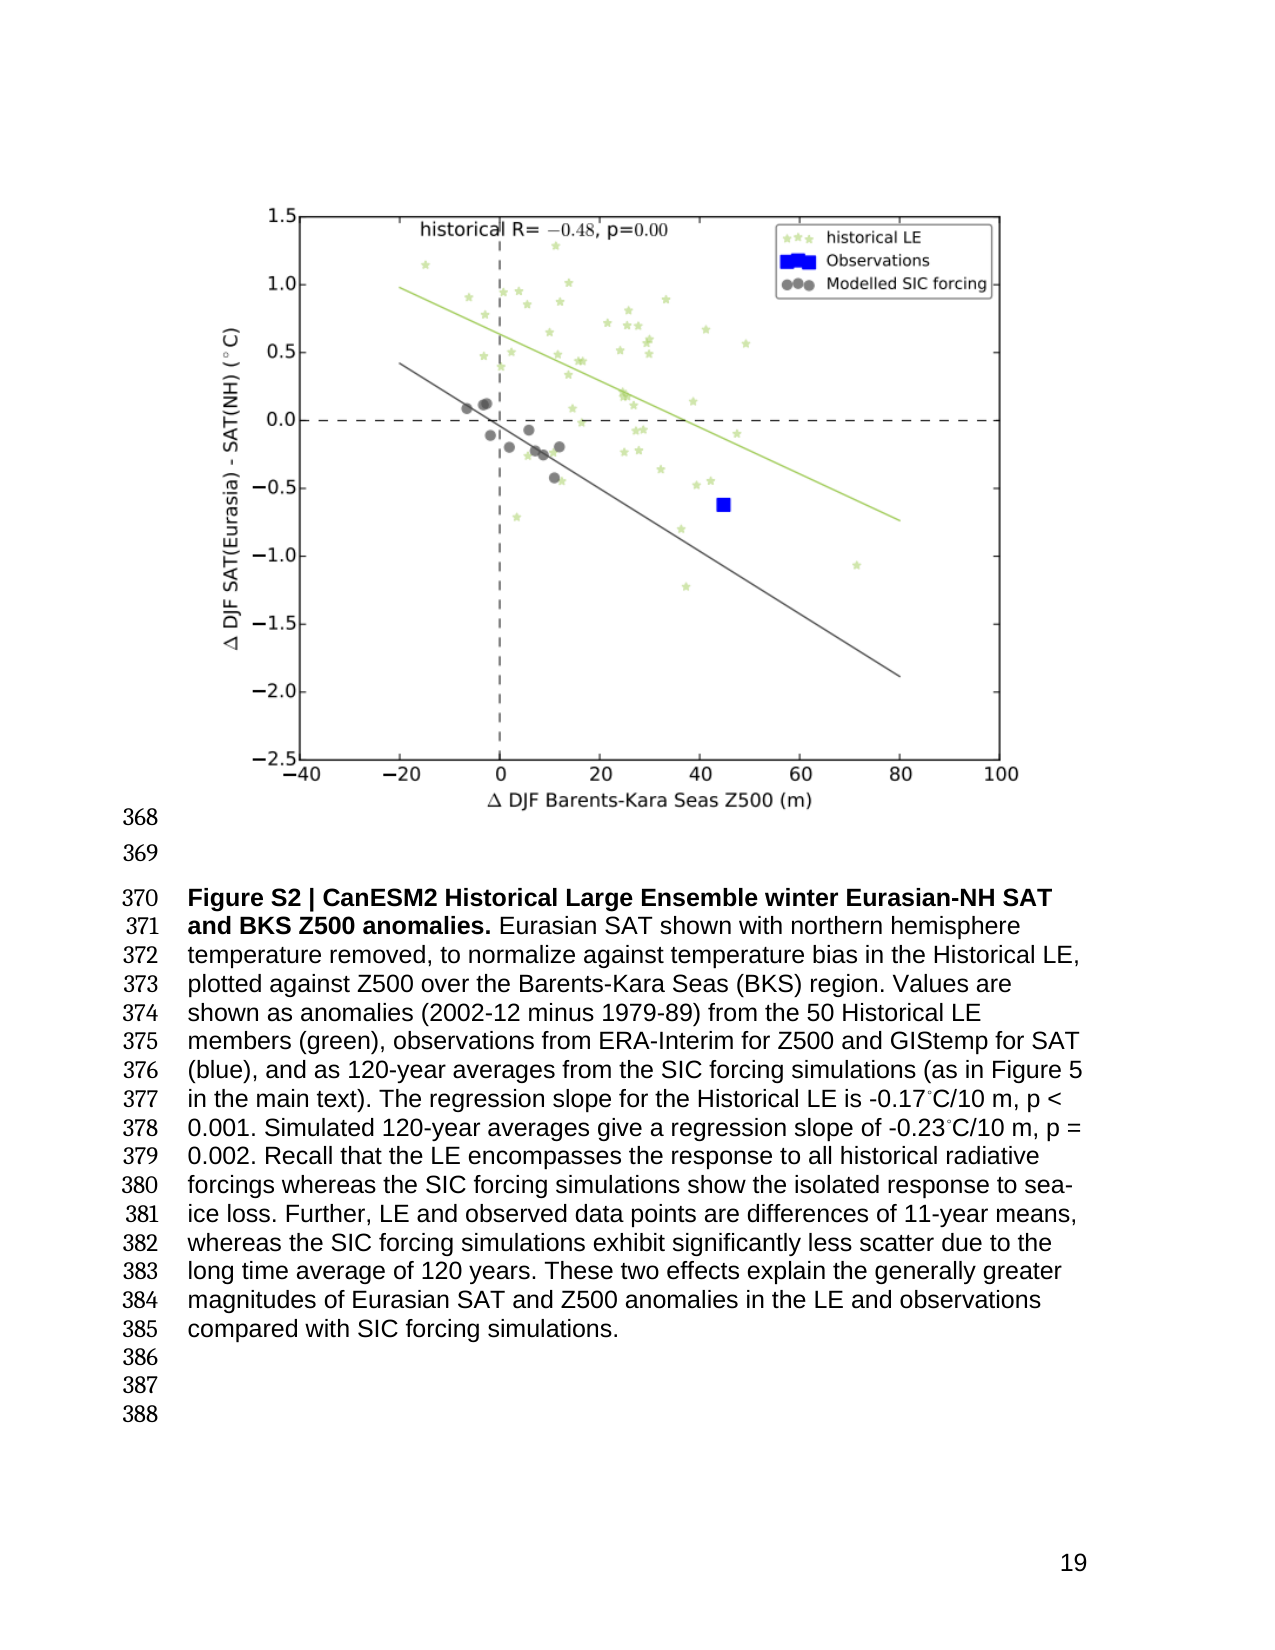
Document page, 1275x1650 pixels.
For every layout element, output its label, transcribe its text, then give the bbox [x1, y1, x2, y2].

text Figure S2 | CanESM2 Historical Large Ensemble winter Eurasian-NH SAT and BKS Z500 anomalies. Eurasian SAT shown with northern hemisphere temperature removed, to normalize against temperature bias in the Historical LE, plotted against Z500 over the Barents-Kara Seas (BKS) region. Values are shown as anomalies (2002-12 minus 1979-89) from the 50 Historical LE members (green), observations from ERA-Interim for Z500 and GIStemp for SAT (blue), and as 120-year averages from the SIC forcing simulations (as in Figure 5 in the main text). The regression slope for the Historical LE is -0.17◦C/10 m, p < 0.001. Simulated 120-year averages give a regression slope of -0.23◦C/10 m, p = 0.002. Recall that the LE encompasses the response to all historical radiative forcings whereas the SIC forcing simulations show the isolated response to sea-ice loss. Further, LE and observed data points are differences of 11-year means, whereas the SIC forcing simulations exhibit significantly less scatter due to the long time average of 120 years. These two effects explain the generally greater magnitudes of Eurasian SAT and Z500 anomalies in the LE and observations compared with SIC forcing simulations. [187, 882, 1087, 1342]
